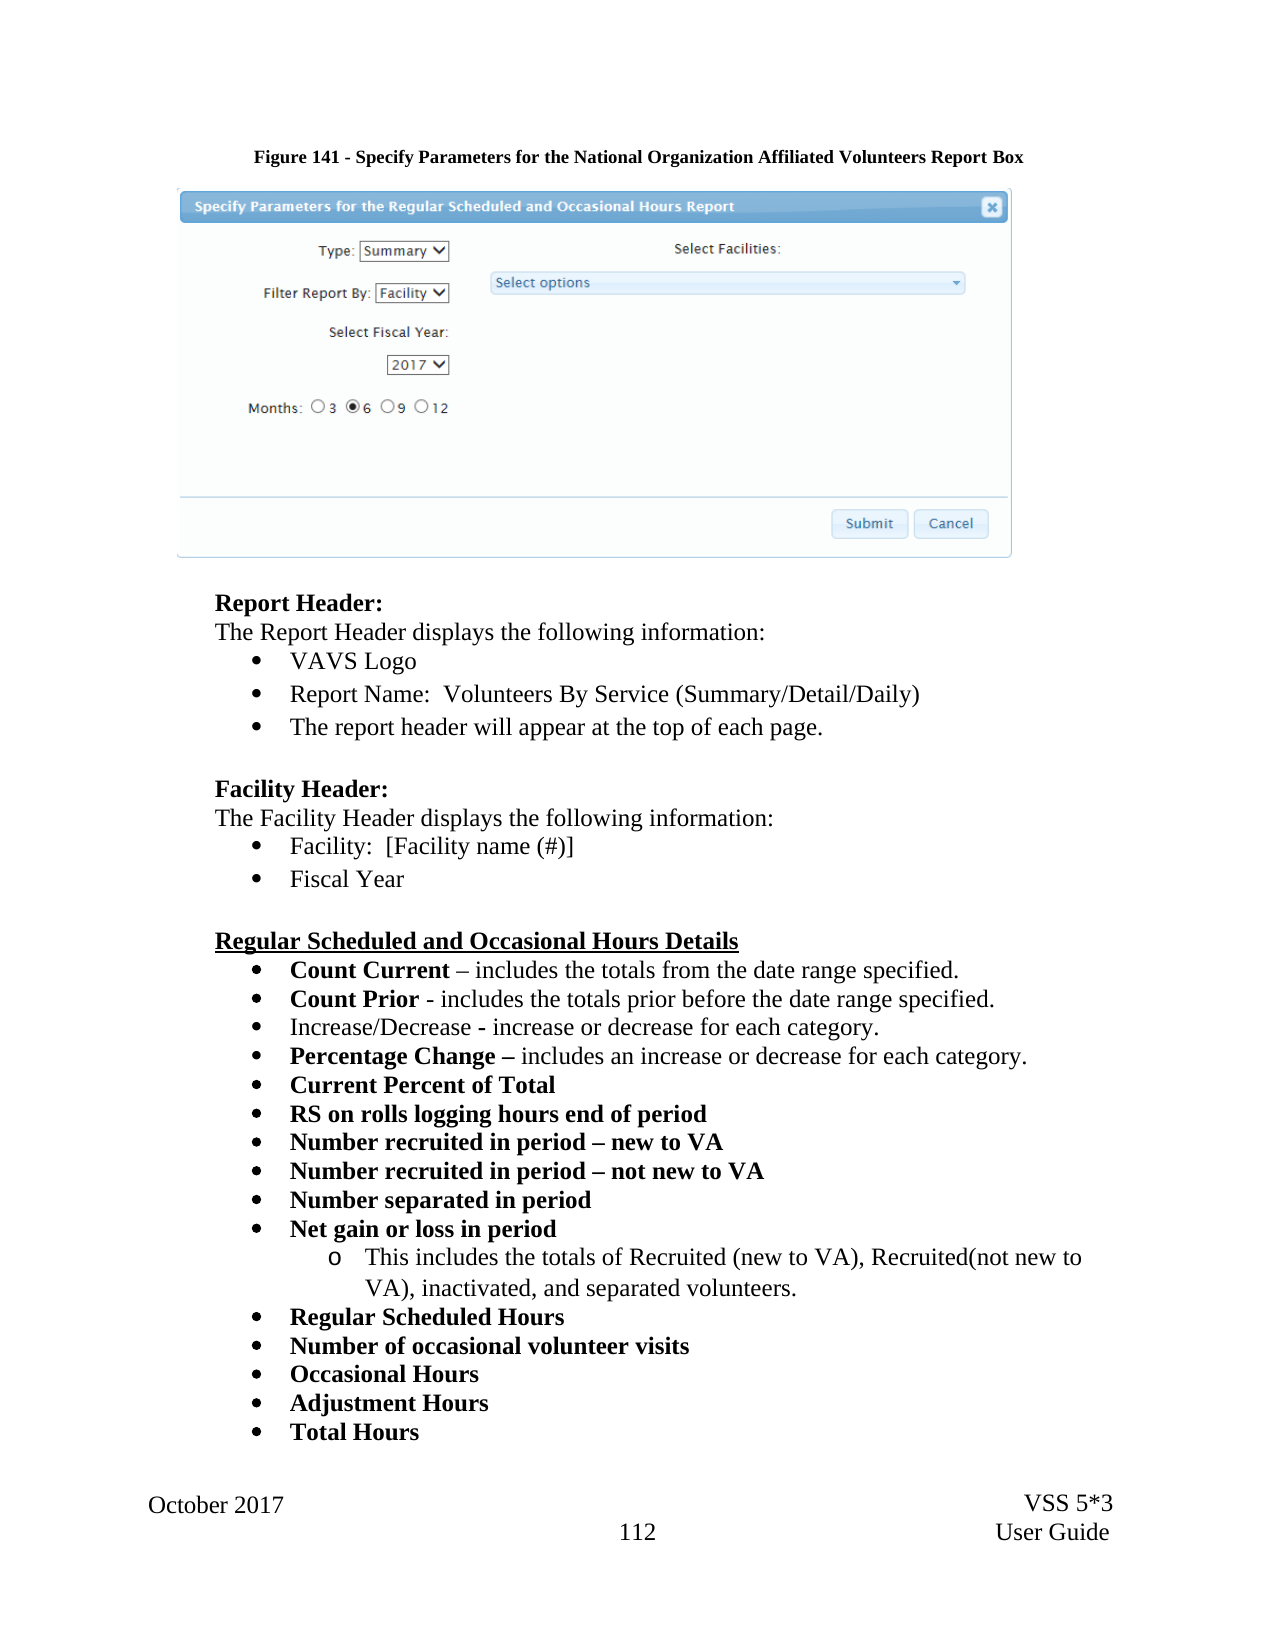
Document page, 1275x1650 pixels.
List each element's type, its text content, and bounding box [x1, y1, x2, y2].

list Report Name: Volunteers By Service (Summary/Detail/Daily) [252, 679, 1127, 708]
list Number separated in period [252, 1185, 1137, 1214]
list Increase/Decrease - increase or decrease for each category. [252, 1012, 1137, 1041]
list The Report Header displays the following information: [214, 617, 1137, 646]
text Regular Scheduled and Occasional Hours Details [214, 926, 1137, 955]
picture [177, 188, 1012, 560]
list Number recruited in period – not new to VA [252, 1156, 1137, 1185]
list Net gain or loss in period [252, 1214, 1137, 1242]
list RS on rolls logging hours end of period [252, 1099, 1137, 1127]
list Count Current – includes the totals from the date range specified. [252, 955, 1137, 984]
list Percentage Change – includes an increase or decrease for each category. [252, 1041, 1137, 1070]
list Number recruited in period – new to VA [252, 1127, 1137, 1156]
list Report Header: [214, 588, 1137, 617]
list Adjustment Hours [252, 1388, 1137, 1417]
list This includes the totals of Recruited (new to VA), Recruited(not new to VA), inactivated, and separated volunteers. [327, 1242, 1137, 1302]
list Regular Scheduled Hours [252, 1302, 1137, 1331]
text The Facility Header displays the following information: [139, 803, 1137, 831]
list Count Prior - includes the totals prior before the date range specified. [252, 984, 1137, 1012]
text Facility Header: [139, 774, 1137, 803]
list Facility: [Facility name (#)] [252, 831, 1127, 860]
list Fiscal Year [252, 864, 1127, 893]
list Current Percent of Total [252, 1070, 1137, 1099]
list VAVS Logo [252, 646, 1127, 675]
text Figure 141 - Specify Parameters for the National Organization Affiliated Volunteers Report Box [139, 146, 1137, 167]
list Total Hours [252, 1417, 1137, 1446]
list Occasional Hours [252, 1359, 1137, 1388]
list The report header will appear at the top of each page. [252, 712, 1127, 741]
list Number of occasional volunteer visits [252, 1331, 1137, 1359]
